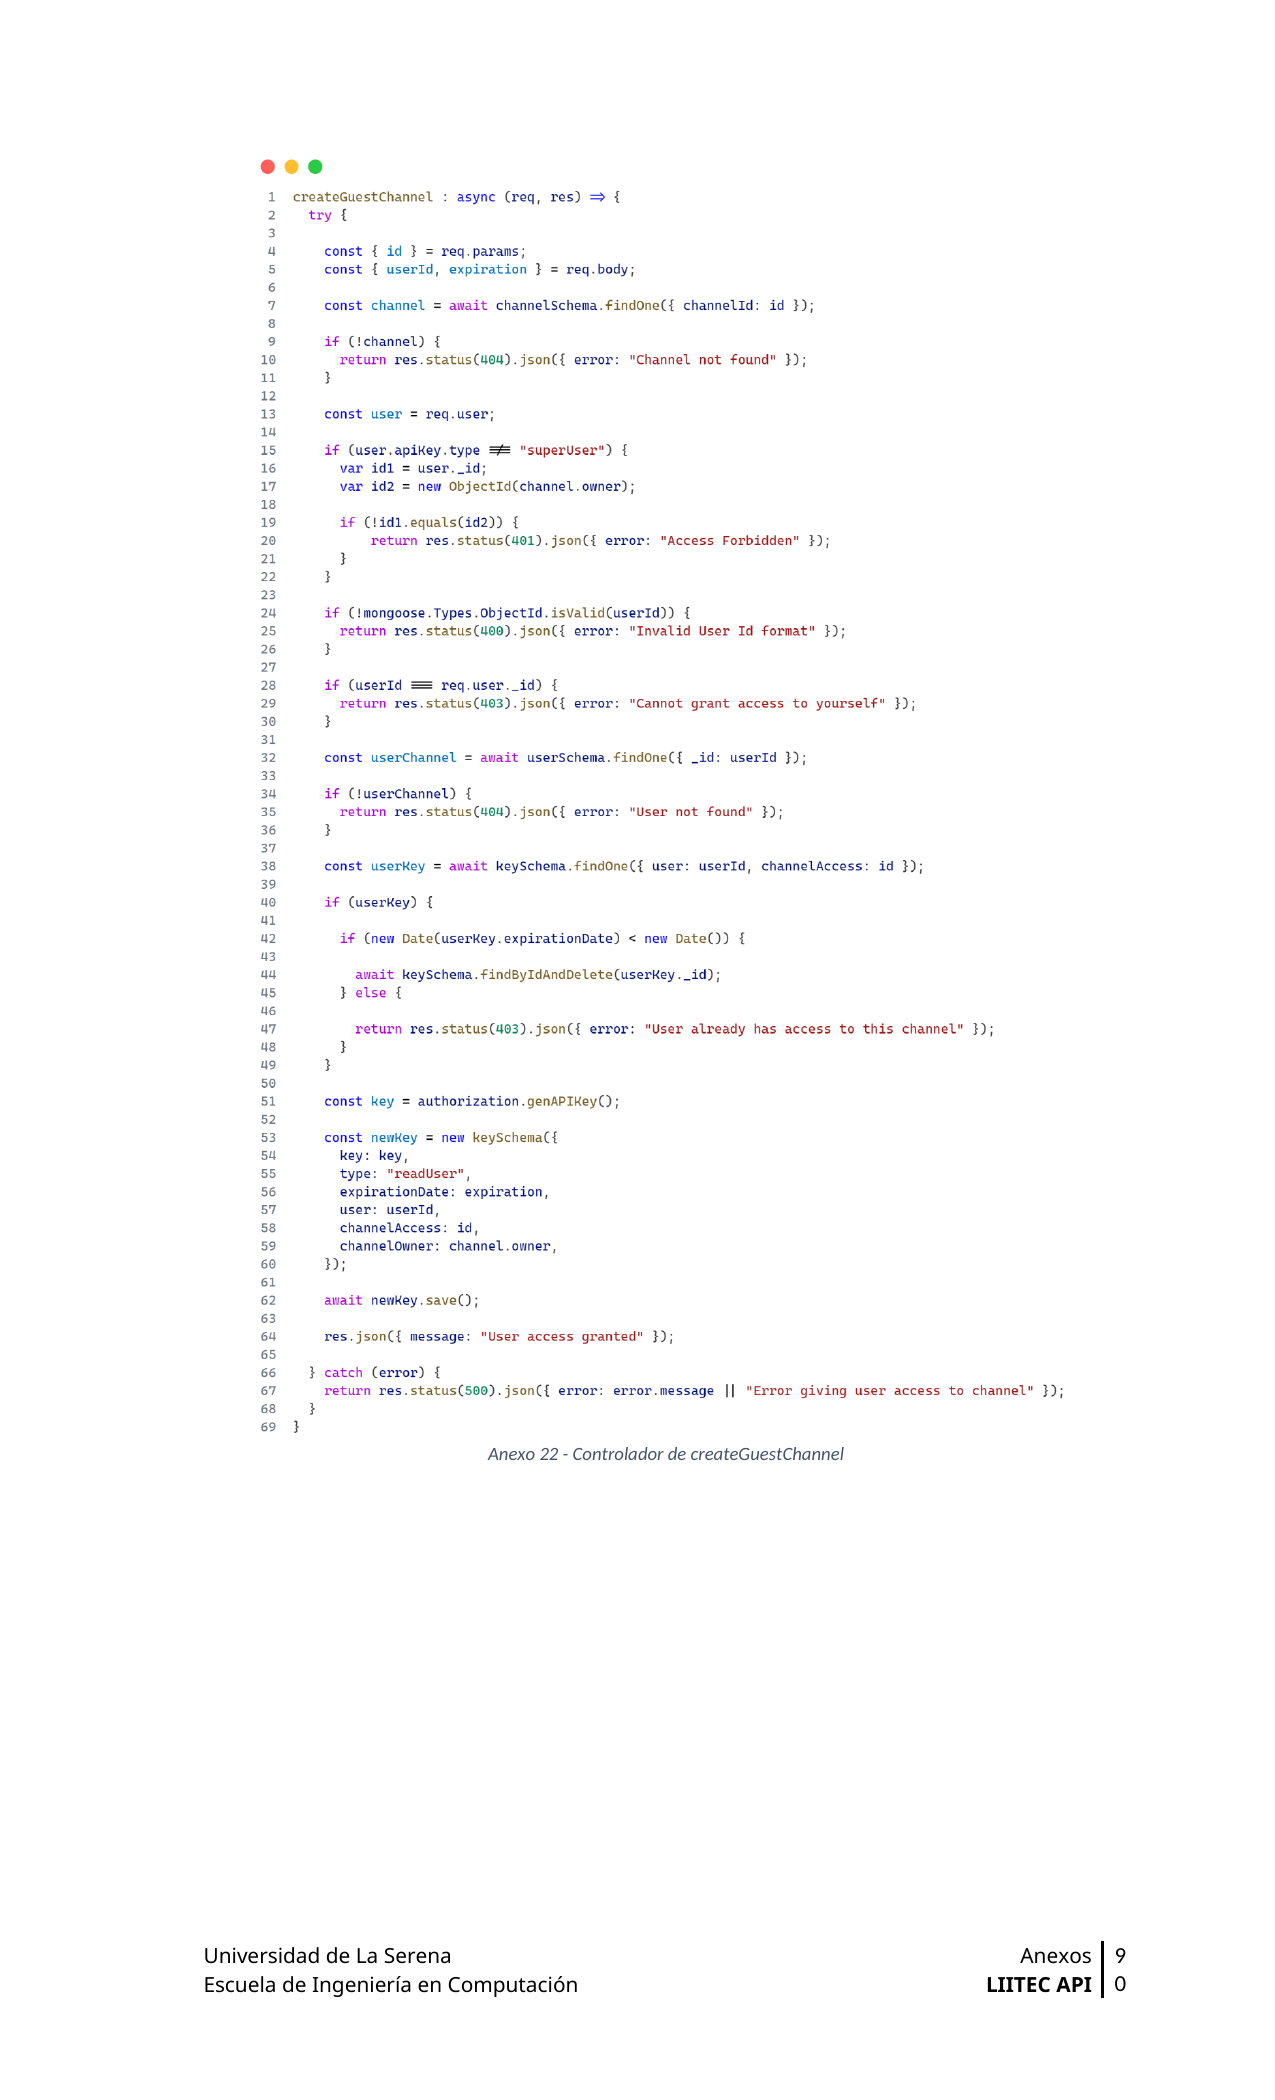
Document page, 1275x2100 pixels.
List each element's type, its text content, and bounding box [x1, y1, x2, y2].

picture [250, 147, 1084, 1443]
text Anexo 22 - Controlador de createGuestChannel [207, 1442, 1127, 1465]
